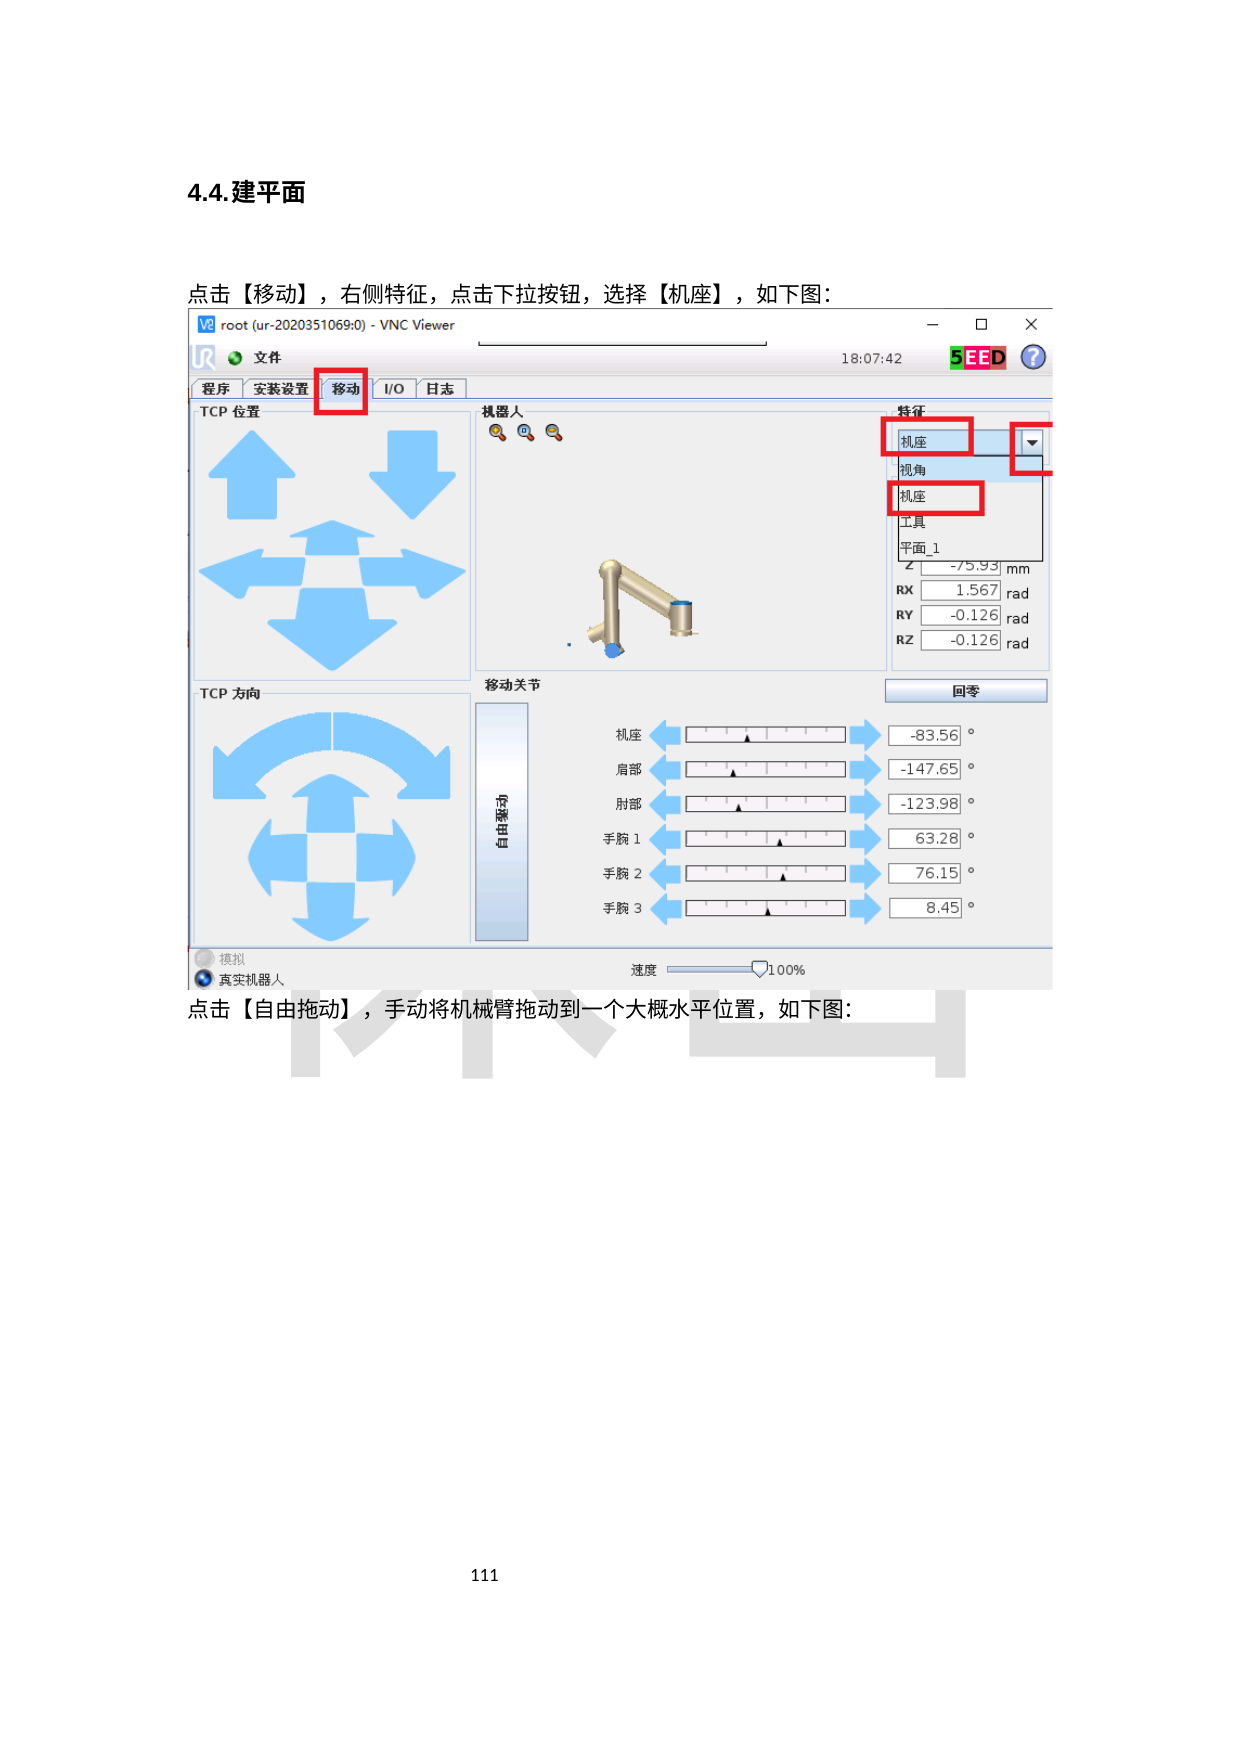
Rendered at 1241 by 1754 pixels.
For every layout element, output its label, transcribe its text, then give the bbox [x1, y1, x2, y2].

text 点击【自由拖动】，手动将机械臂拖动到一个大概水平位置，如下图： [187, 991, 1053, 1024]
picture [187, 308, 1053, 990]
text 点击【移动】，右侧特征，点击下拉按钮，选择【机座】，如下图： [187, 276, 1053, 308]
subtitle 建平面 [187, 158, 1053, 223]
